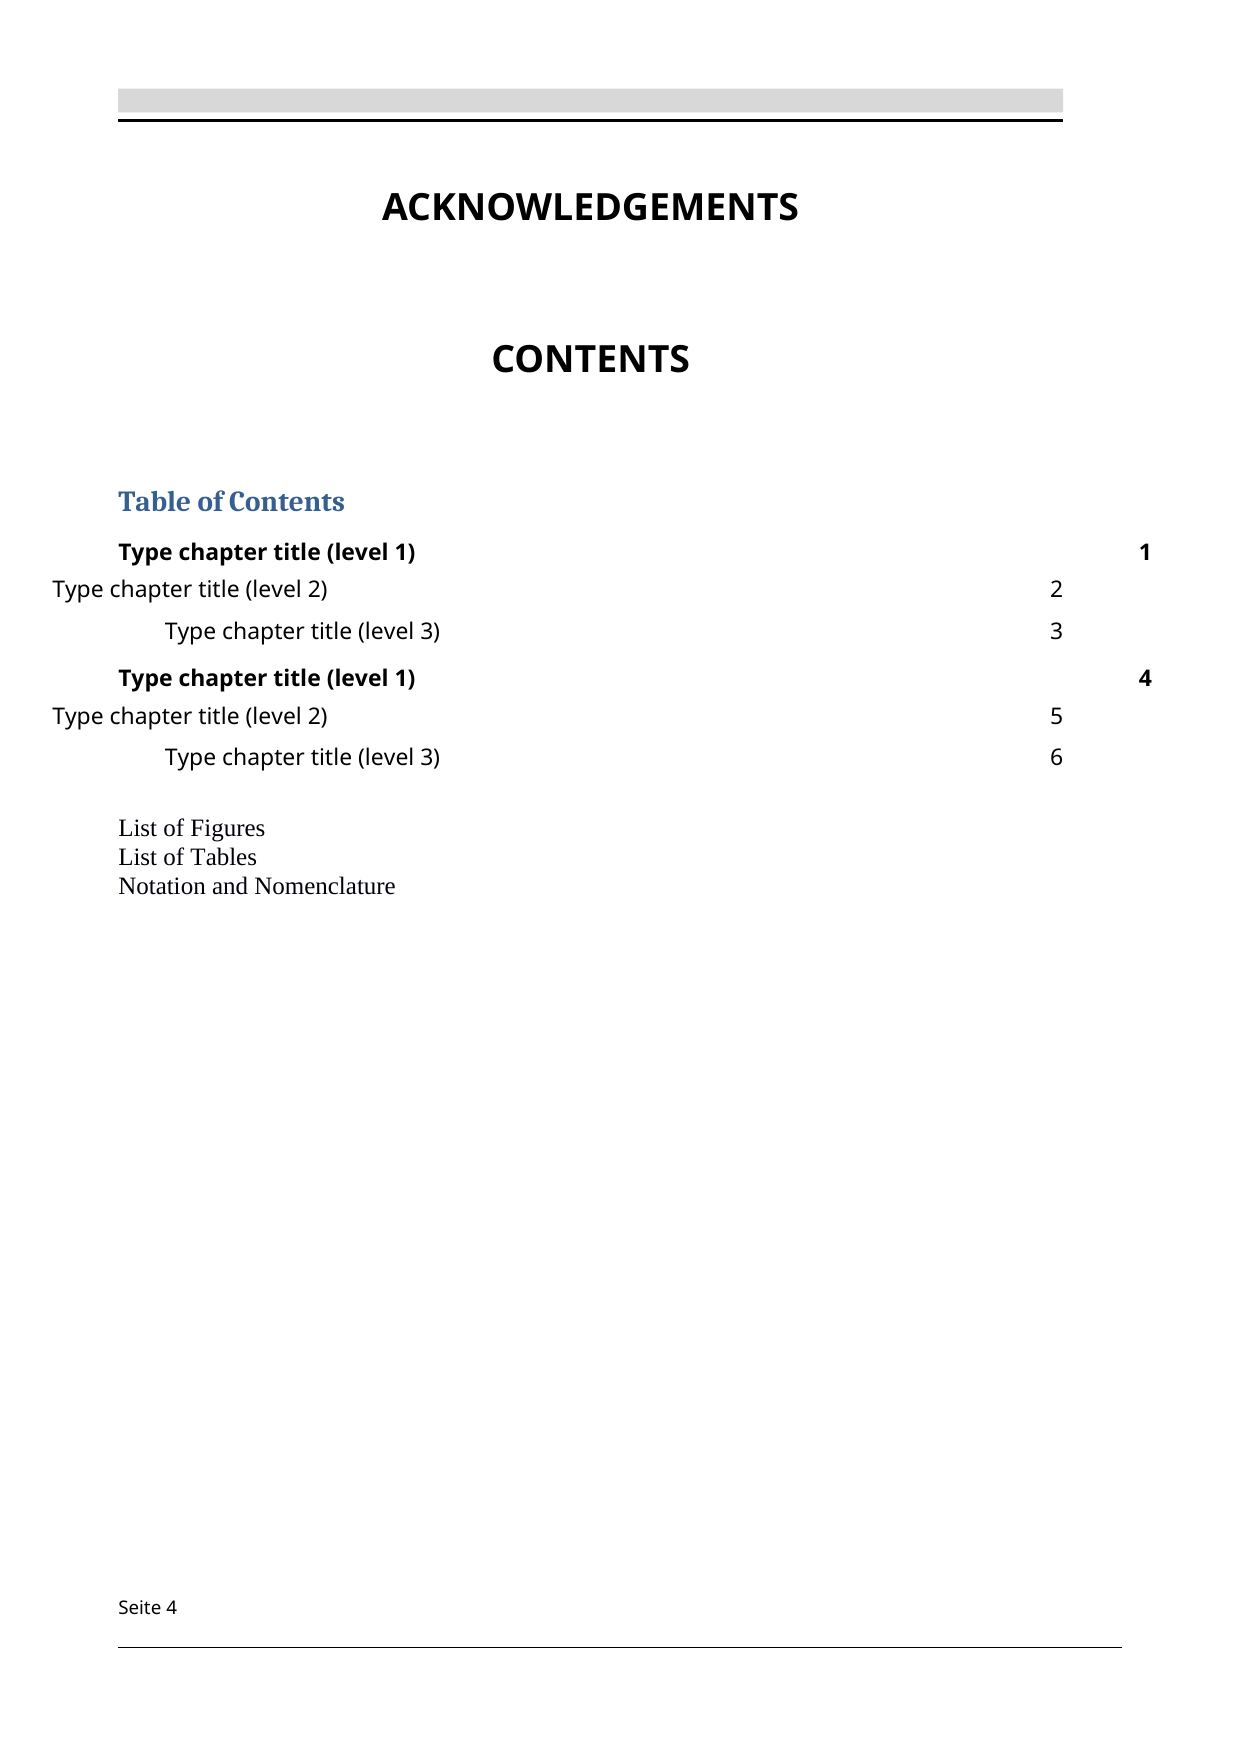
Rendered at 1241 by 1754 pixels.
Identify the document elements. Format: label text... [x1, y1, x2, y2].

subtitle List of Tables [118, 842, 1063, 871]
subtitle List of Figures [118, 813, 1063, 842]
title CONTENTS [118, 333, 1063, 384]
title ACKNOWLEDGEMENTS [118, 181, 1063, 232]
subtitle Notation and Nomenclature [118, 871, 1063, 900]
